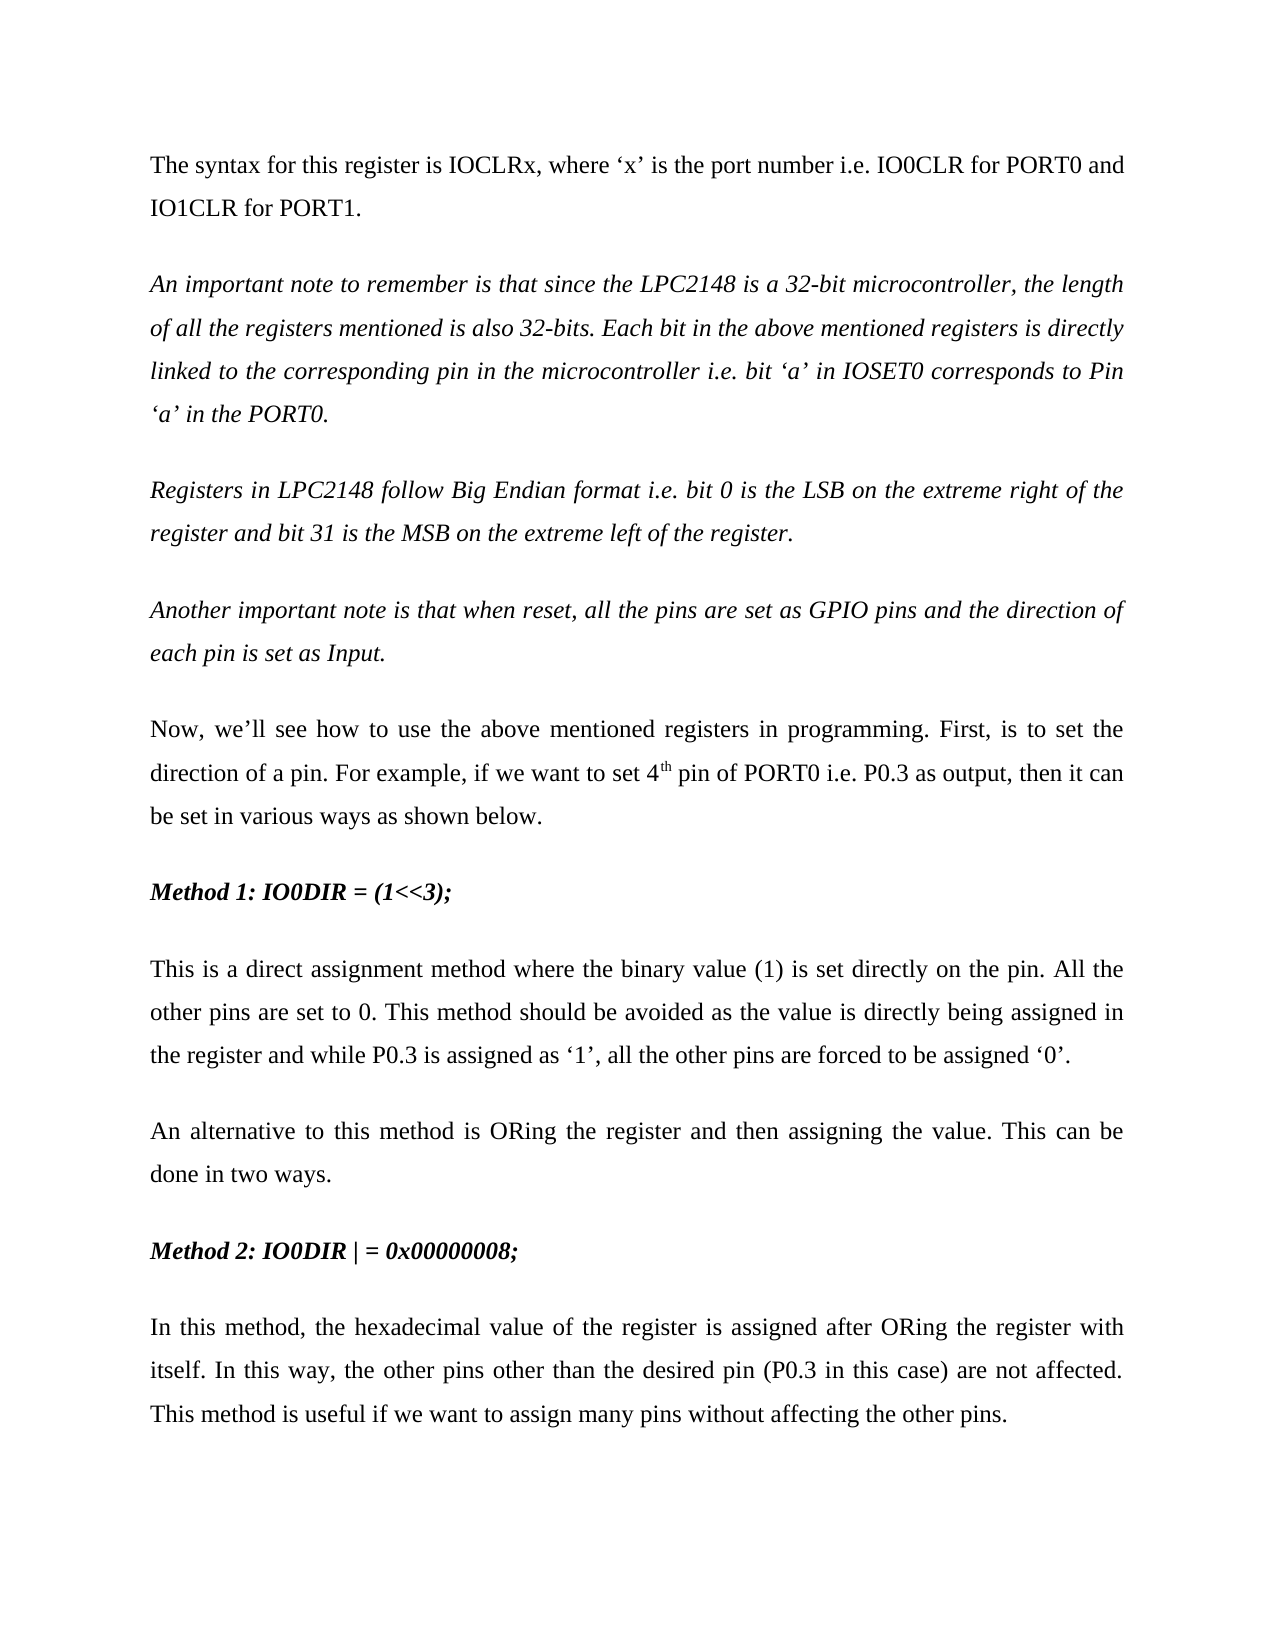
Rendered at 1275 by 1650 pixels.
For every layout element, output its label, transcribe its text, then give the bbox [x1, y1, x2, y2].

text An important note to remember is that since the LPC2148 is a 32-bit microcontroller, the length of all the registers mentioned is also 32-bits. Each bit in the above mentioned registers is directly linked to the corresponding pin in the microcontroller i.e. bit ‘a’ in IOSET0 corresponds to Pin ‘a’ in the PORT0. [150, 269, 1125, 428]
text Method 1: IO0DIR = (1<<3); [150, 877, 1125, 906]
text The syntax for this register is IOCLRx, where ‘x’ is the port number i.e. IO0CLR for PORT0 and IO1CLR for PORT1. [150, 150, 1125, 222]
text Registers in LPC2148 follow Big Endian format i.e. bit 0 is the LSB on the extreme right of the register and bit 31 is the MSB on the extreme left of the register. [150, 475, 1125, 547]
text This is a direct assignment method where the binary value (1) is set directly on the pin. All the other pins are set to 0. This method should be avoided as the value is directly being assigned in the register and while P0.3 is assigned as ‘1’, all the other pins are forced to be assigned ‘0’. [150, 954, 1125, 1069]
text Now, we’ll see how to use the above mentioned registers in programming. First, is to set the direction of a pin. For example, if we want to set 4th pin of PORT0 i.e. P0.3 as output, then it can be set in various ways as shown below. [150, 714, 1125, 829]
text Another important note is that when reset, all the pins are set as GPIO pins and the direction of each pin is set as Input. [150, 595, 1125, 667]
text An alternative to this method is ORing the register and then assigning the value. This can be done in two ways. [150, 1116, 1125, 1188]
text Method 2: IO0DIR | = 0x00000008; [150, 1236, 1125, 1265]
text In this method, the hexadecimal value of the register is assigned after ORing the register with itself. In this way, the other pins other than the desired pin (P0.3 in this case) are not affected. This method is useful if we want to assign many pins without affecting the other pins. [150, 1312, 1125, 1427]
